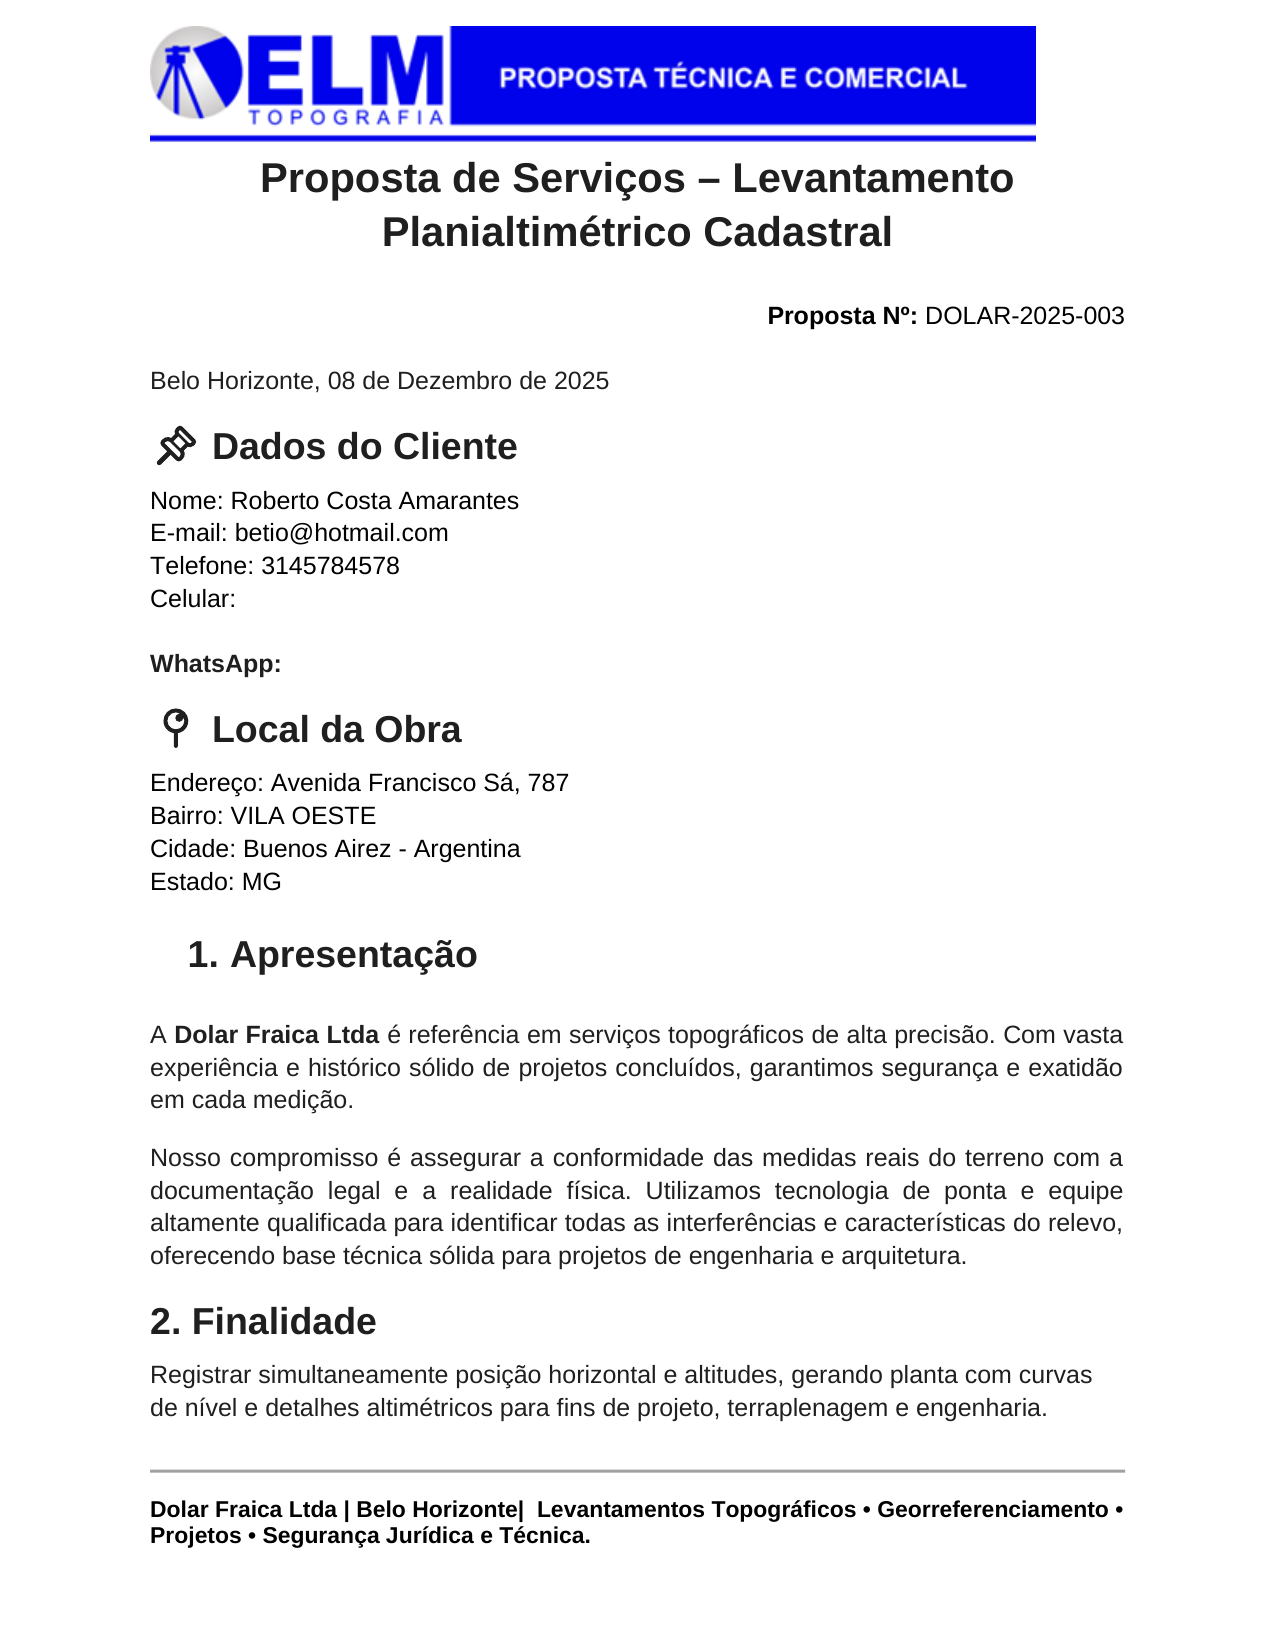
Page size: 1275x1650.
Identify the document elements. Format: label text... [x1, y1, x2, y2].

text Cidade: Buenos Airez - Argentina [150, 834, 1125, 863]
text Registrar simultaneamente posição horizontal e altitudes, gerando planta com curvas de nível e detalhes altimétricos para fins de projeto, terraplenagem e engenharia. [150, 1360, 1125, 1422]
text Endereço: Avenida Francisco Sá, 787 [150, 768, 1125, 797]
text Estado: MG [150, 867, 1125, 895]
subtitle 📌 Dados do Cliente [150, 424, 1125, 467]
text Telefone: 3145784578 [150, 551, 1125, 580]
text Bairro: VILA OESTE [150, 801, 1125, 830]
text Celular: [150, 584, 1125, 612]
subtitle Proposta de Serviços – Levantamento Planialtimétrico Cadastral [150, 153, 1125, 255]
text A Dolar Fraica Ltda é referência em serviços topográficos de alta precisão. Com vasta experiência e histórico sólido de projetos concluídos, garantimos segurança e exatidão em cada medição. [150, 1020, 1125, 1114]
subtitle Apresentação [187, 932, 1125, 975]
text E-mail: betio@hotmail.com [150, 518, 1125, 547]
subtitle 2. Finalidade [150, 1299, 1125, 1342]
text Nome: Roberto Costa Amarantes [150, 486, 1125, 514]
text Nosso compromisso é assegurar a conformidade das medidas reais do terreno com a documentação legal e a realidade física. Utilizamos tecnologia de ponta e equipe altamente qualificada para identificar todas as interferências e características do relevo, oferecendo base técnica sólida para projetos de engenharia e arquitetura. [150, 1143, 1125, 1270]
subtitle 📍 Local da Obra [150, 707, 1125, 750]
text Belo Horizonte, 08 de Dezembro de 2025 [150, 366, 1125, 395]
picture [150, 26, 1036, 153]
text Proposta Nº: DOLAR-2025-003 [150, 301, 1125, 330]
text WhatsApp: [150, 649, 1125, 678]
